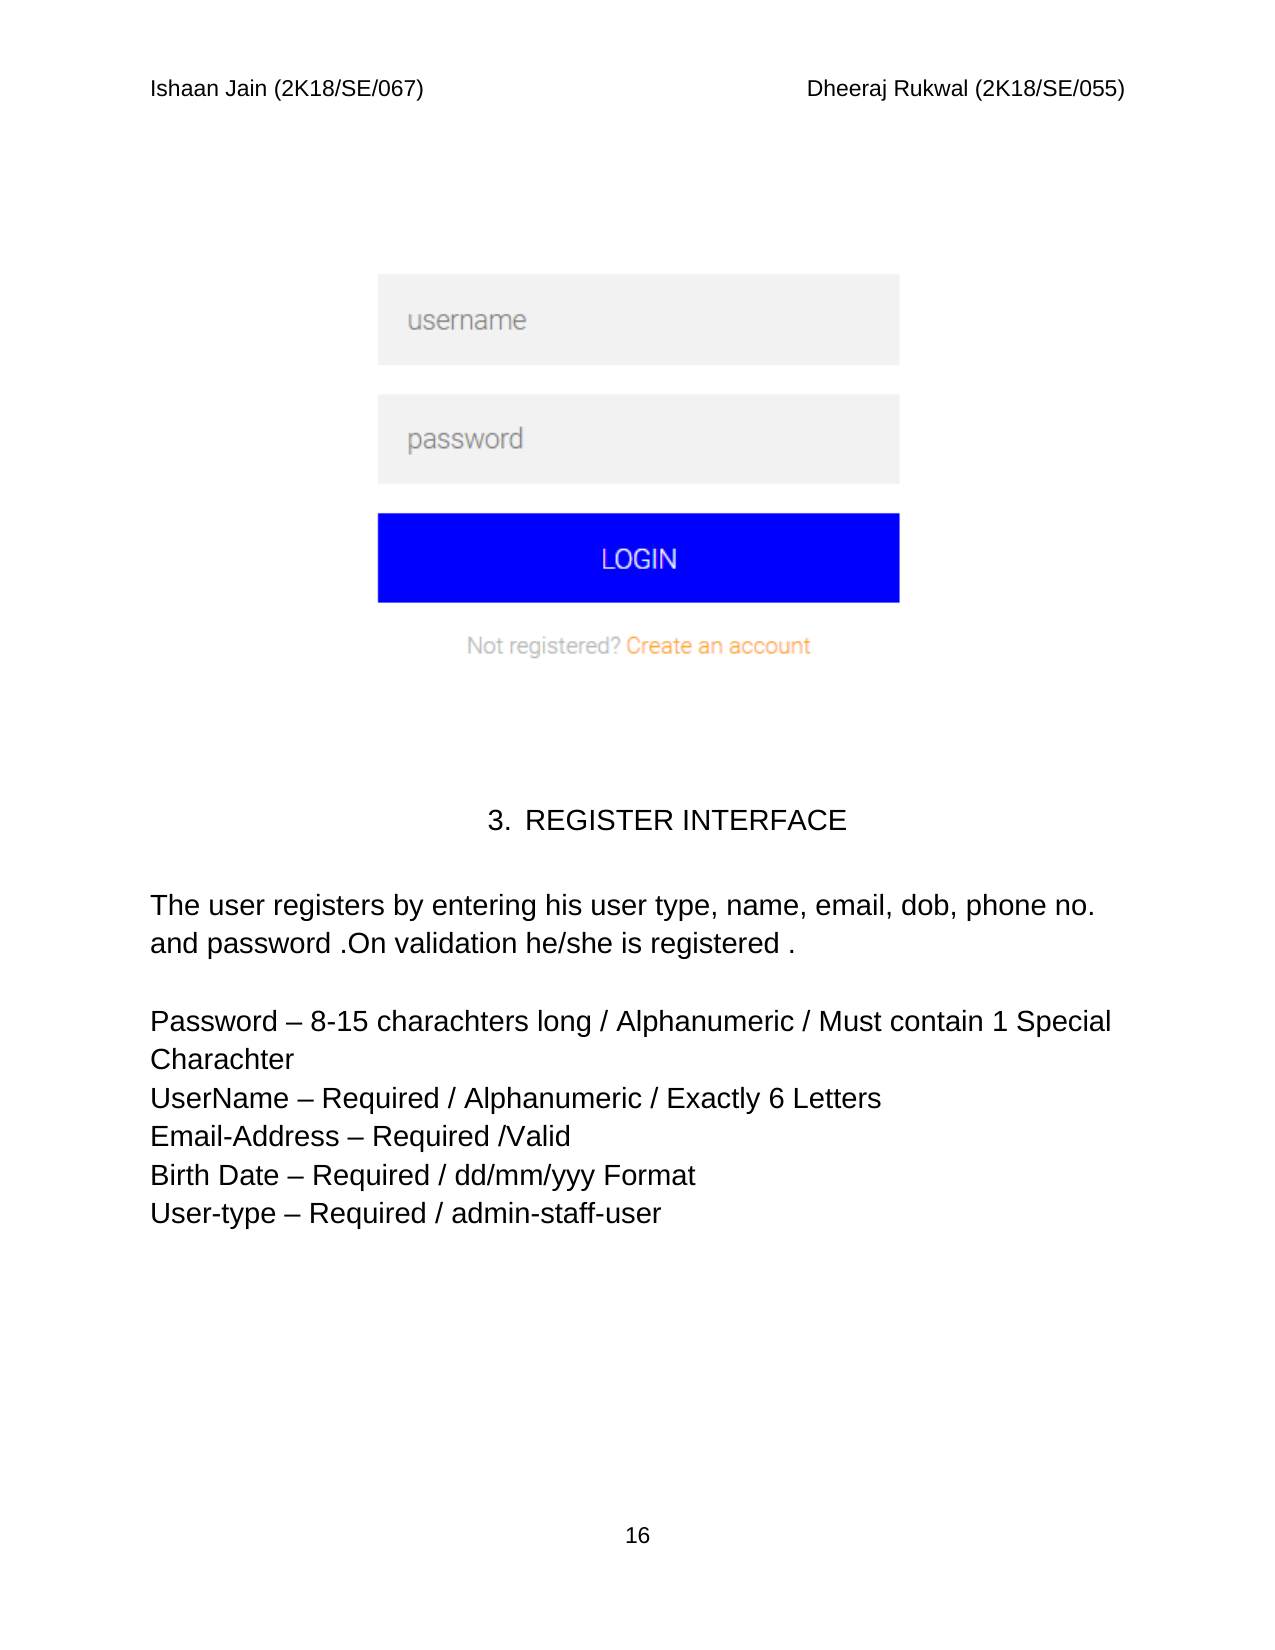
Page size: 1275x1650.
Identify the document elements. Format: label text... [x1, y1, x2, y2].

text Password – 8-15 charachters long / Alphanumeric / Must contain 1 Special Charachter [150, 1004, 1125, 1076]
subtitle REGISTER INTERFACE [487, 803, 1125, 836]
text The user registers by entering his user type, name, email, dob, phone no. and password .On validation he/she is registered . [150, 888, 1125, 960]
picture [298, 188, 977, 731]
text UserName – Required / Alphanumeric / Exactly 6 Letters [150, 1081, 1125, 1114]
text Email-Address – Required /Valid [150, 1119, 1125, 1153]
text User-type – Required / admin-staff-user [150, 1196, 1125, 1230]
text Birth Date – Required / dd/mm/yyy Format [150, 1158, 1125, 1191]
